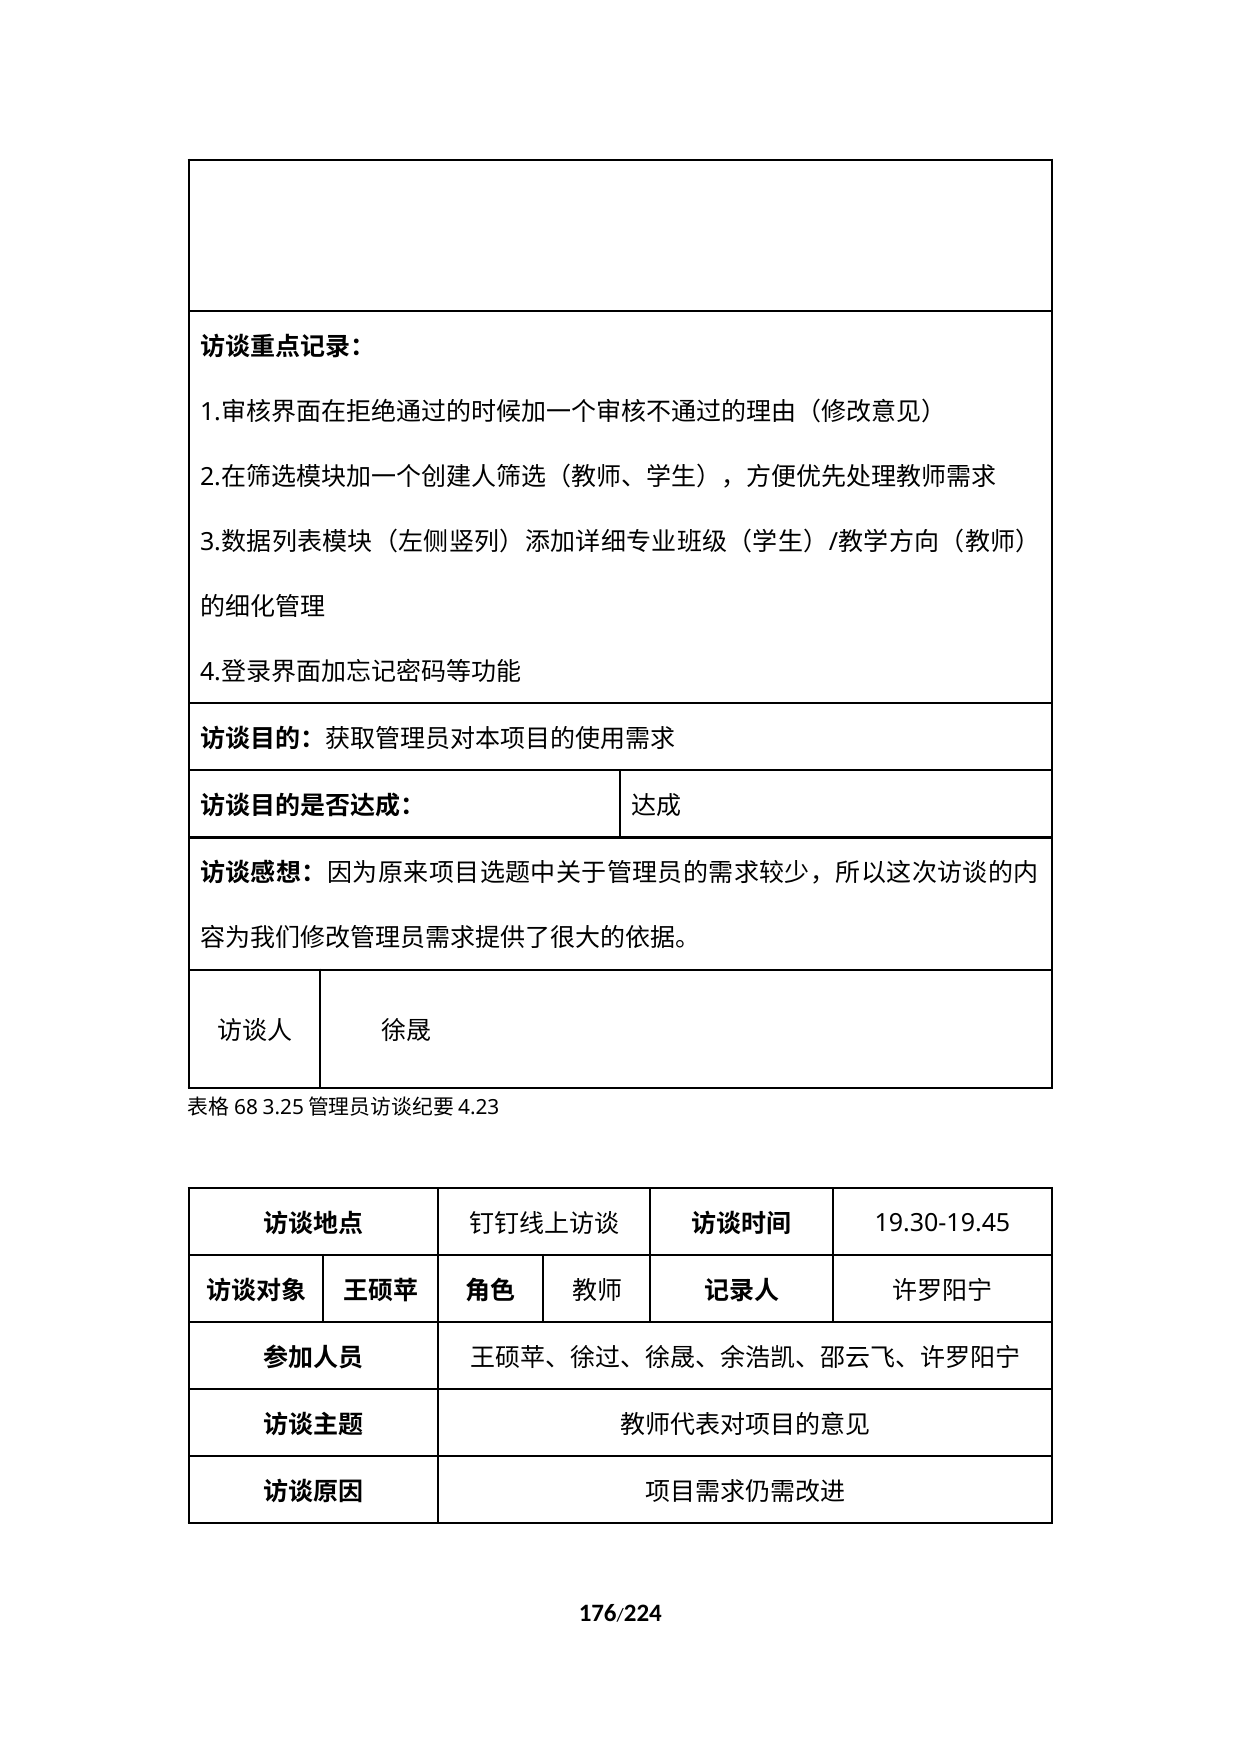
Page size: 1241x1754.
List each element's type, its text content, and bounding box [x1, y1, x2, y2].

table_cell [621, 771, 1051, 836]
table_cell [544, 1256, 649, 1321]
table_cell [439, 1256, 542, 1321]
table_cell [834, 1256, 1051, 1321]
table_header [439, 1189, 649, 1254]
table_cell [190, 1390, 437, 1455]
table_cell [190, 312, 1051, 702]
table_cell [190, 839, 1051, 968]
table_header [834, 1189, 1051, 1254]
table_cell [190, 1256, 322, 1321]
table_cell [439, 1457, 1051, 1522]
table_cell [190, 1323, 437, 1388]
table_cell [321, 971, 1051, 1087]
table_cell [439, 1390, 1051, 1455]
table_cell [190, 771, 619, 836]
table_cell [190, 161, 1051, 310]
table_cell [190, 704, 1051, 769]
text 表格 68 3.25管理员访谈纪要4.23 [187, 1089, 1053, 1122]
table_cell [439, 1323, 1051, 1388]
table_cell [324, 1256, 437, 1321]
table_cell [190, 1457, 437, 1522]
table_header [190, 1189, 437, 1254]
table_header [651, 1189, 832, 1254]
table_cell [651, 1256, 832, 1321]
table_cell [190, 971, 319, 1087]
